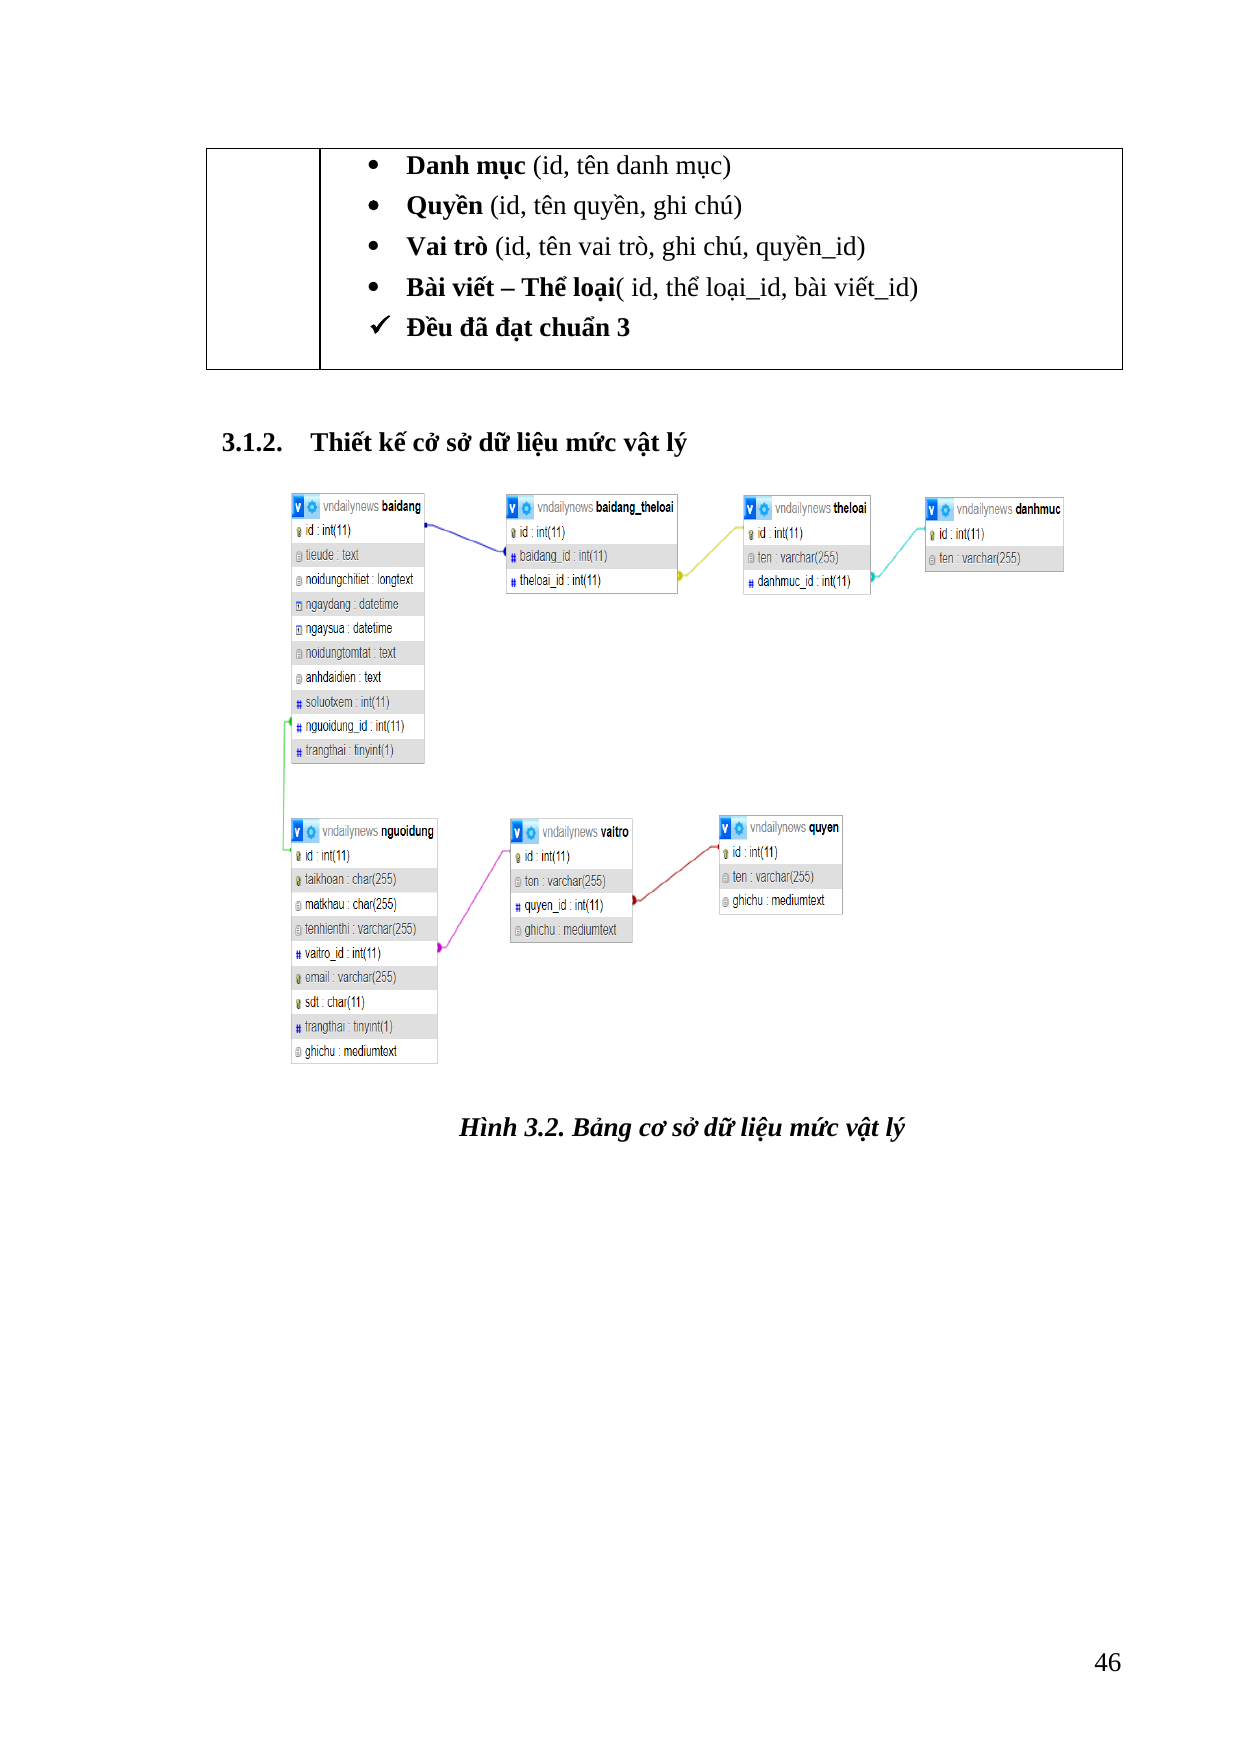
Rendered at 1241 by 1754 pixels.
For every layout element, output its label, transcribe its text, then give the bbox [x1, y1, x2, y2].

text Hình 3.2. Bảng cơ sở dữ liệu mức vật lý [244, 1111, 1122, 1142]
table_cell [321, 149, 1122, 368]
table_cell [207, 149, 319, 368]
subtitle Thiết kế cở sở dữ liệu mức vật lý [222, 427, 1122, 458]
picture [245, 467, 1084, 1085]
